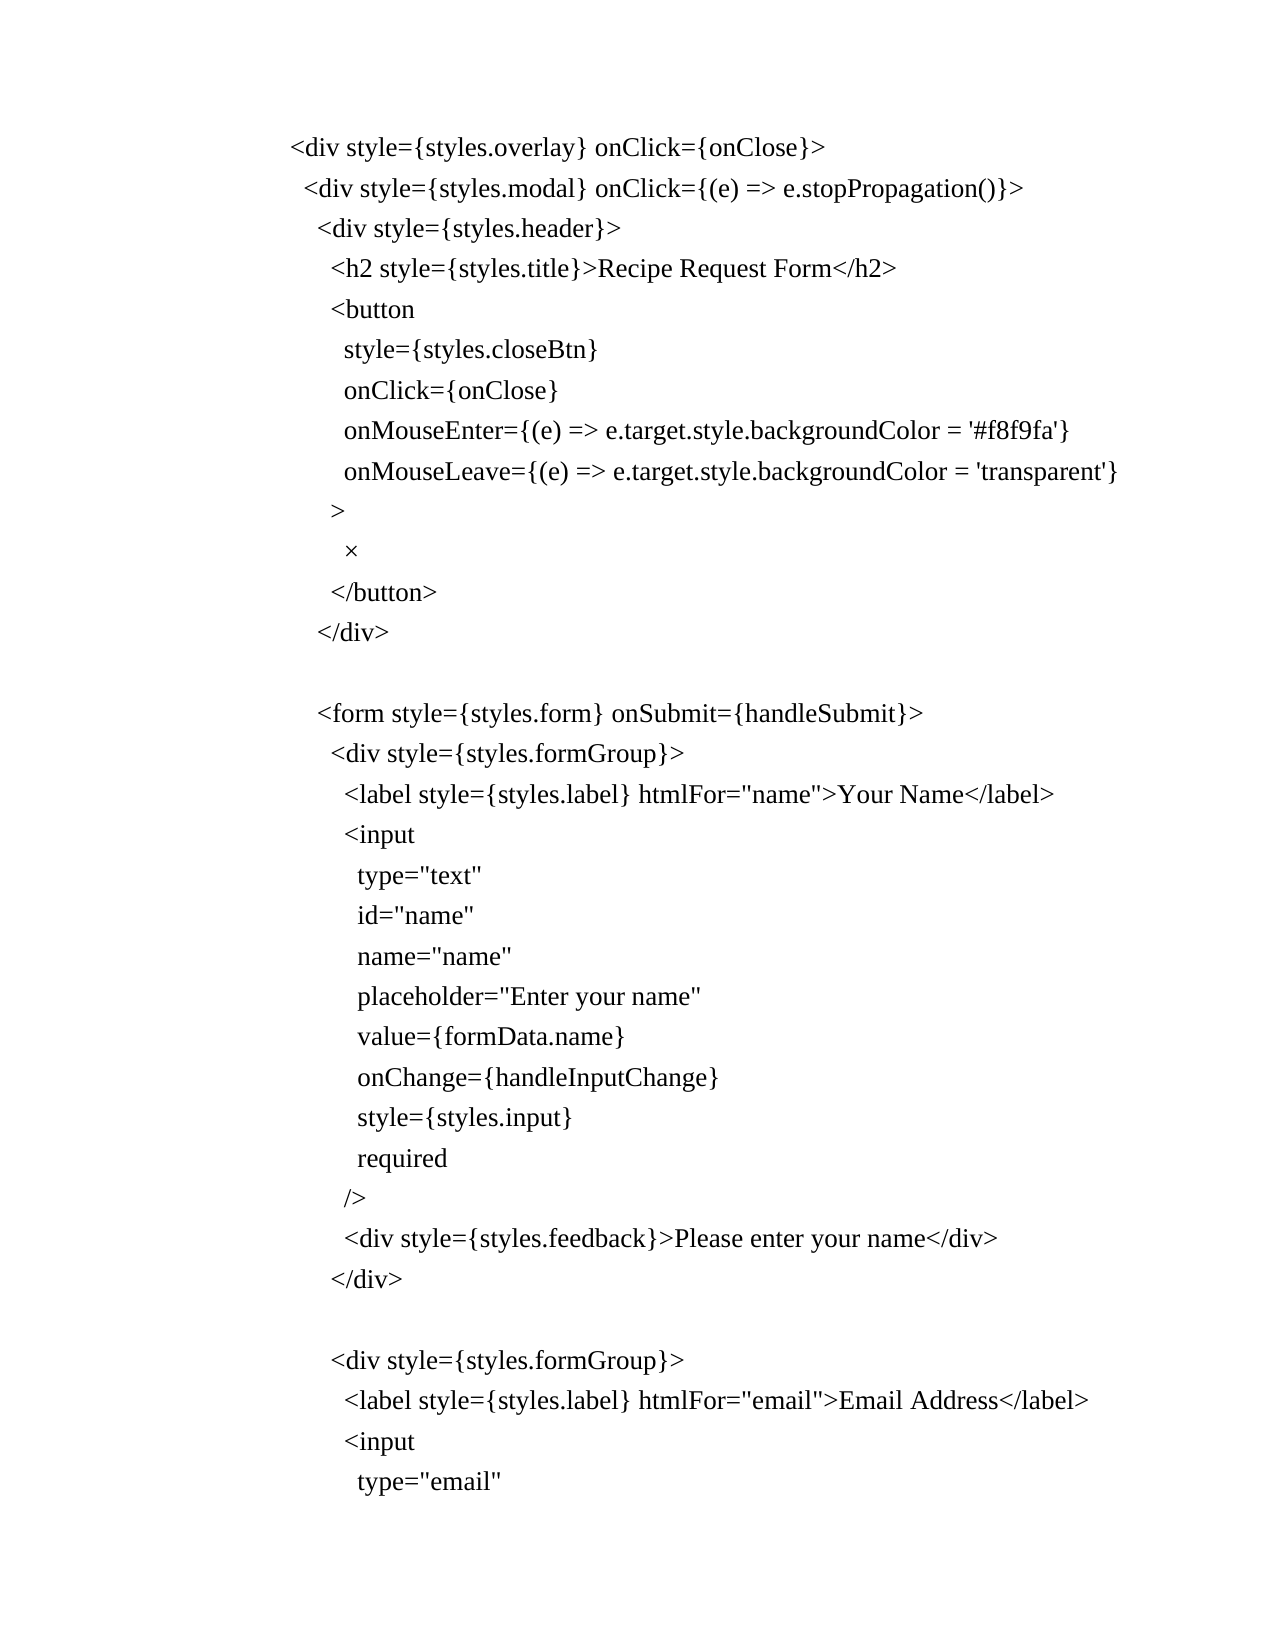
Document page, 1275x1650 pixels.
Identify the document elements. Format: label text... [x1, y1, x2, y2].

list × [262, 535, 1125, 567]
list type="email" [262, 1465, 1125, 1496]
list <input [262, 818, 1125, 849]
list > [262, 495, 1125, 526]
list onChange={handleInputChange} [262, 1061, 1125, 1092]
list placeholder="Enter your name" [262, 980, 1125, 1011]
list /> [262, 1182, 1125, 1213]
list <div style={styles.formGroup}> [262, 1344, 1125, 1375]
list <div style={styles.formGroup}> [262, 737, 1125, 769]
list type="text" [262, 859, 1125, 890]
list </button> [262, 576, 1125, 607]
list onMouseEnter={(e) => e.target.style.backgroundColor = '#f8f9fa'} [262, 414, 1125, 445]
list name="name" [262, 939, 1125, 971]
list </div> [262, 616, 1125, 647]
list <div style={styles.header}> [262, 212, 1125, 243]
list onMouseLeave={(e) => e.target.style.backgroundColor = 'transparent'} [262, 454, 1125, 486]
list <div style={styles.modal} onClick={(e) => e.stopPropagation()}> [262, 172, 1125, 203]
list style={styles.closeBtn} [262, 333, 1125, 364]
list <div style={styles.feedback}>Please enter your name</div> [262, 1222, 1125, 1254]
list onClick={onClose} [262, 374, 1125, 405]
list <input [262, 1424, 1125, 1456]
list value={formData.name} [262, 1020, 1125, 1052]
list required [262, 1142, 1125, 1173]
list <label style={styles.label} htmlFor="name">Your Name</label> [262, 778, 1125, 809]
list <button [262, 293, 1125, 324]
list style={styles.input} [262, 1101, 1125, 1132]
list <div style={styles.overlay} onClick={onClose}> [262, 131, 1125, 162]
list <h2 style={styles.title}>Recipe Request Form</h2> [262, 252, 1125, 284]
list </div> [262, 1263, 1125, 1294]
list <form style={styles.form} onSubmit={handleSubmit}> [262, 697, 1125, 728]
list <label style={styles.label} htmlFor="email">Email Address</label> [262, 1384, 1125, 1415]
list id="name" [262, 899, 1125, 930]
